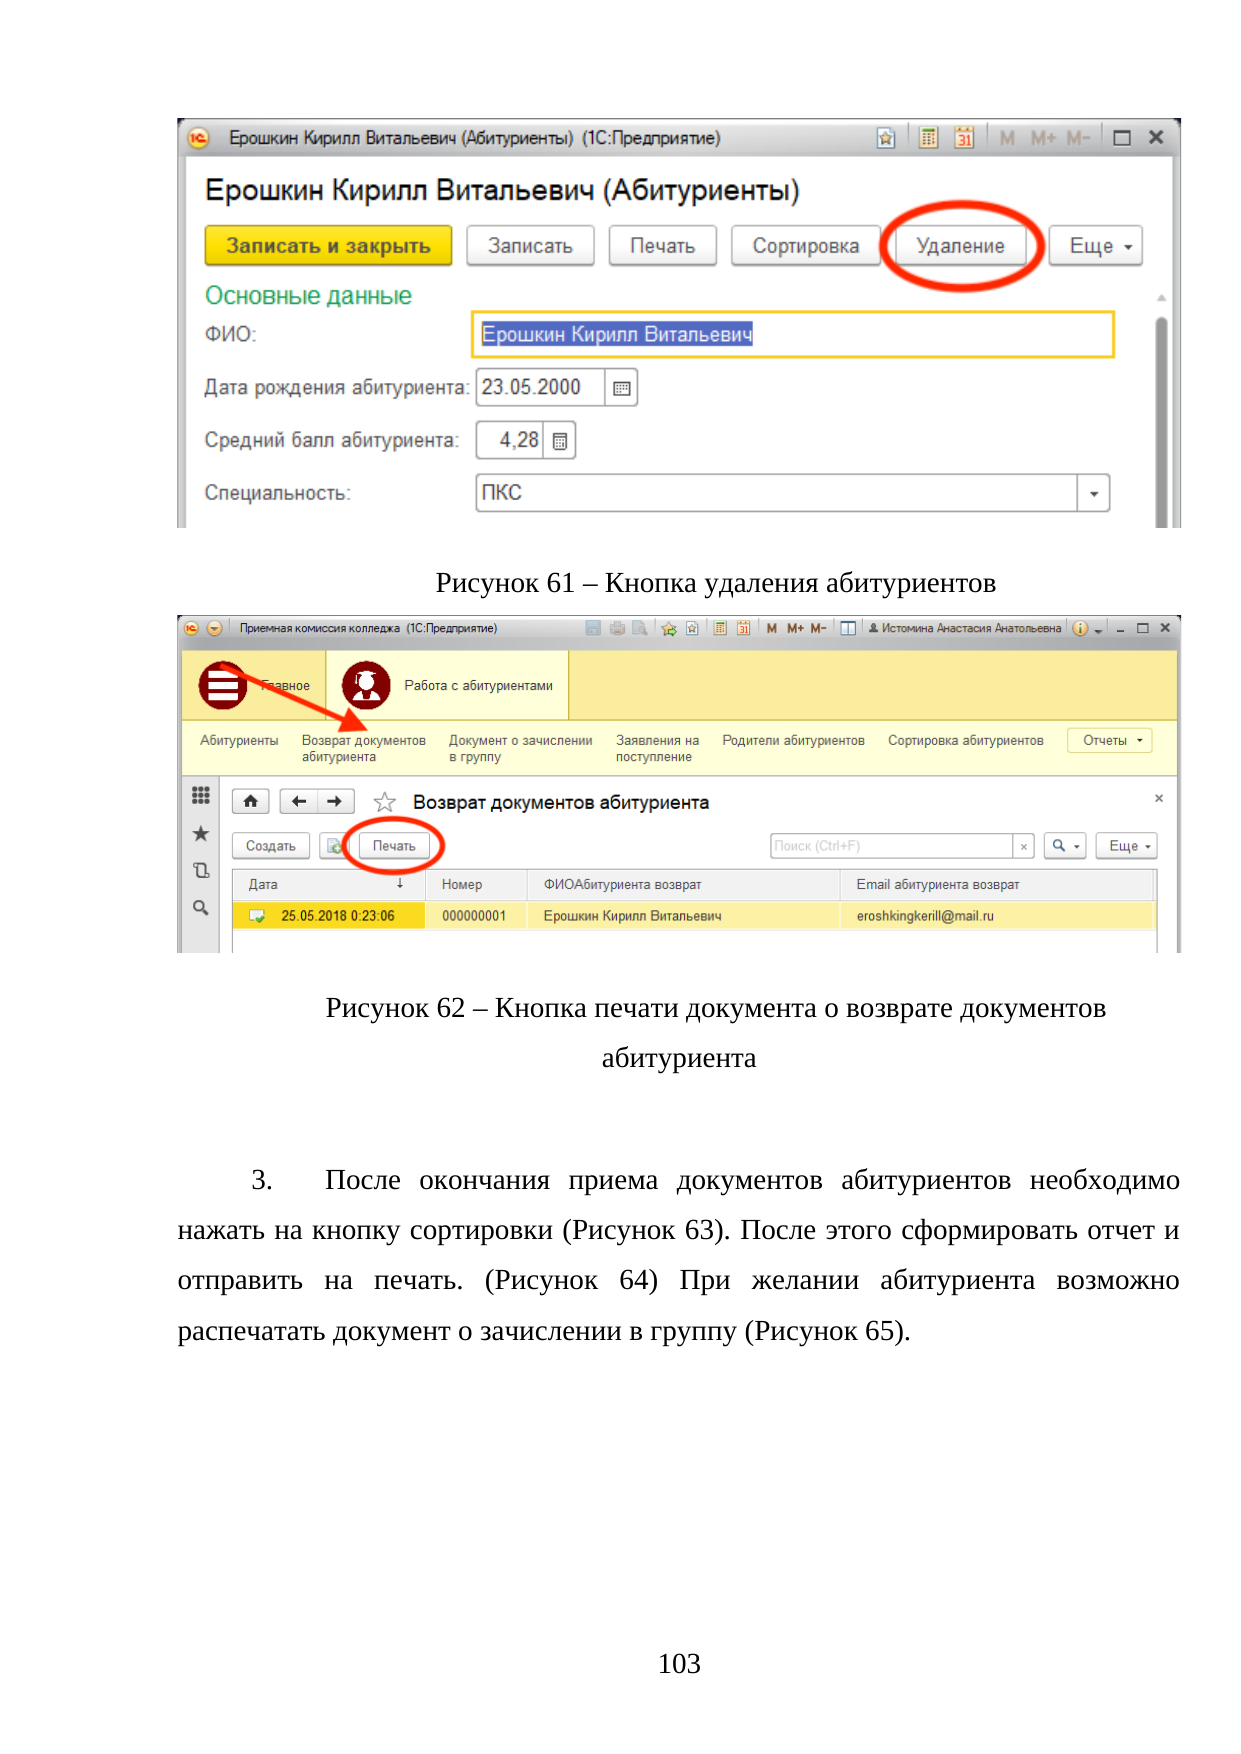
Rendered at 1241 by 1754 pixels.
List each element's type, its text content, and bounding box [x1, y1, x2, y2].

text Рисунок 62 – Кнопка печати документа о возврате документов абитуриента [177, 990, 1181, 1074]
list После окончания приема документов абитуриентов необходимо нажать на кнопку сортировки (Рисунок 63). После этого сформировать отчет и отправить на печать. (Рисунок 64) При желании абитуриента возможно распечатать документ о зачислении в группу (Рисунок 65). [177, 1162, 1181, 1346]
picture [177, 118, 1182, 528]
picture [177, 615, 1182, 953]
text Рисунок 61 – Кнопка удаления абитуриентов [177, 565, 1181, 598]
